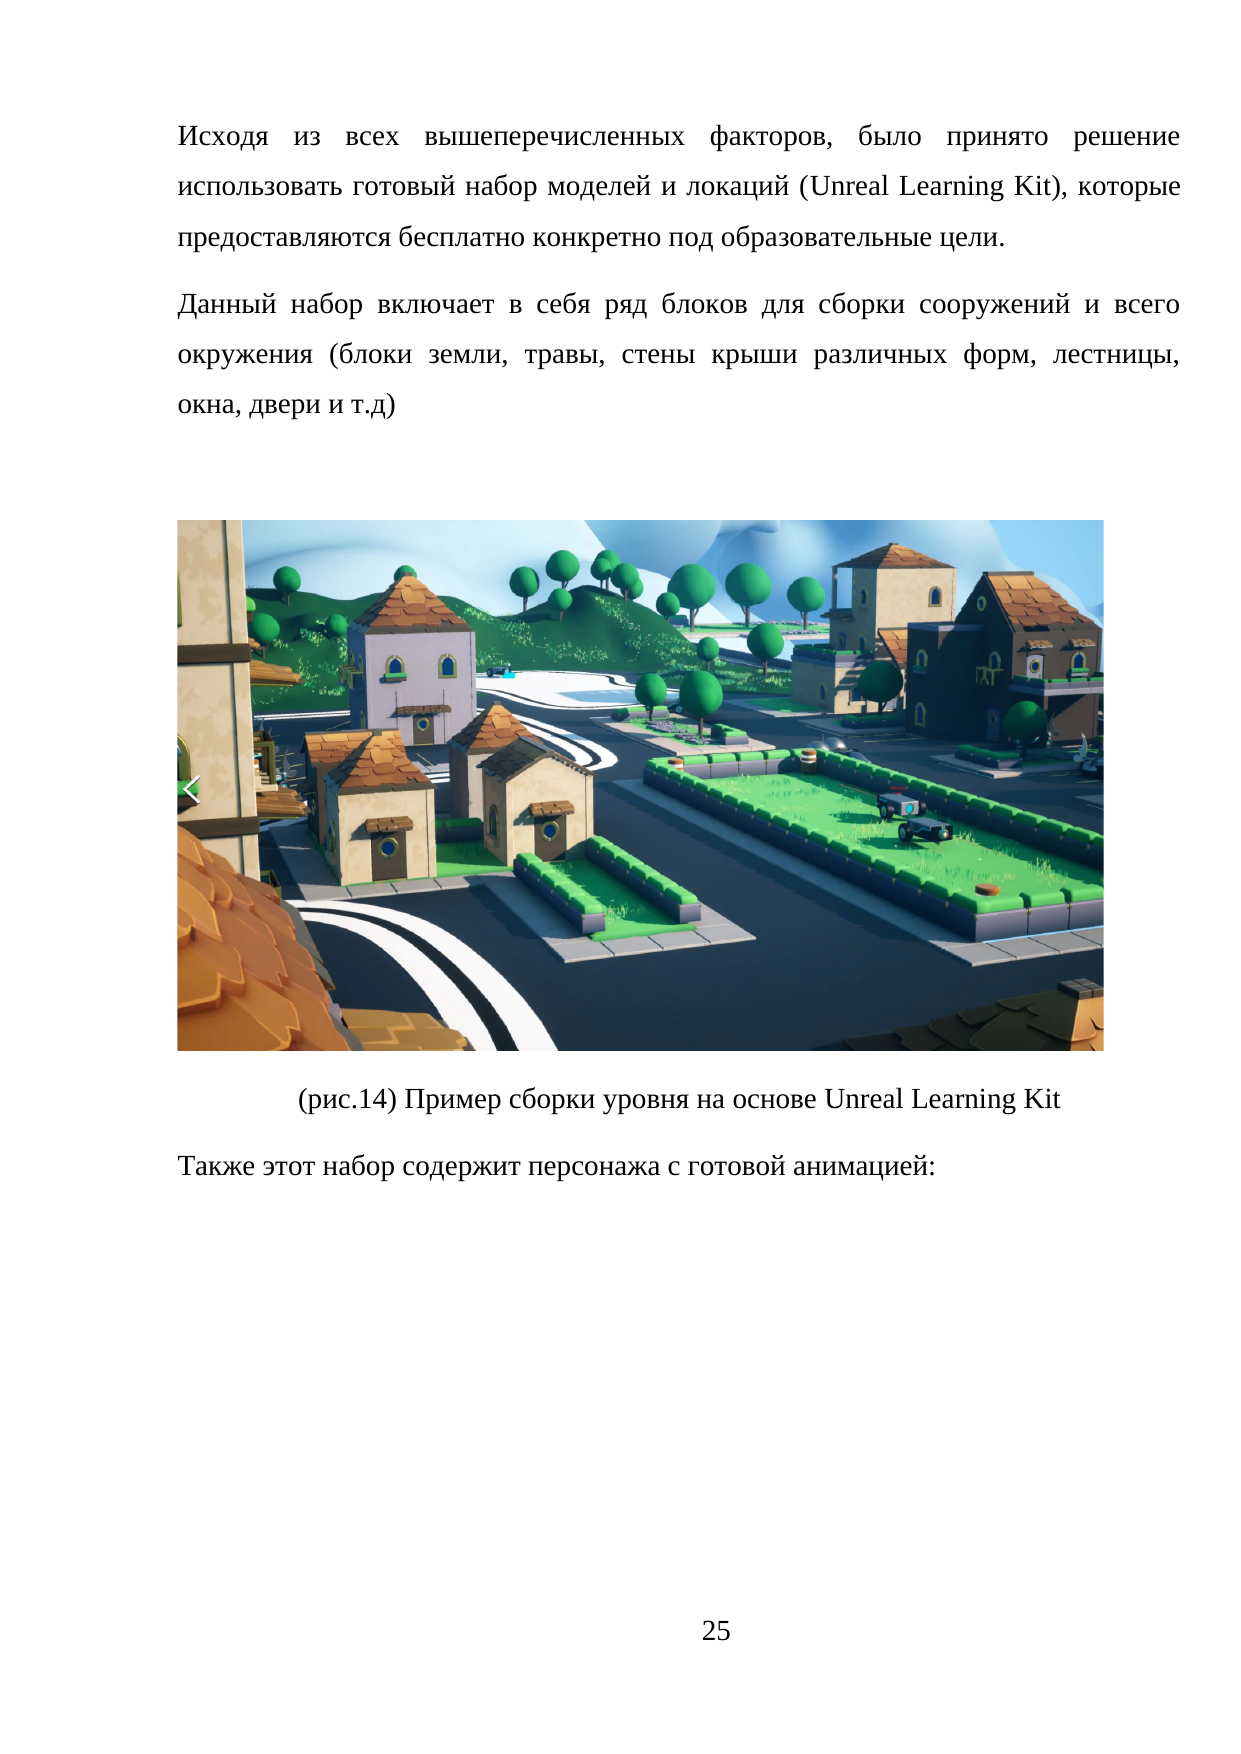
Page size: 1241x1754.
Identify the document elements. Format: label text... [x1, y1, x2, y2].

text (рис.14) Пример сборки уровня на основе Unreal Learning Kit [177, 1082, 1181, 1115]
text Также этот набор содержит персонажа с готовой анимацией: [177, 1148, 1181, 1182]
text Данный набор включает в себя ряд блоков для сборки сооружений и всего окружения (блоки земли, травы, стены крыши различных форм, лестницы, окна, двери и т.д) [177, 286, 1181, 420]
picture [177, 520, 1104, 1051]
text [177, 118, 1181, 252]
